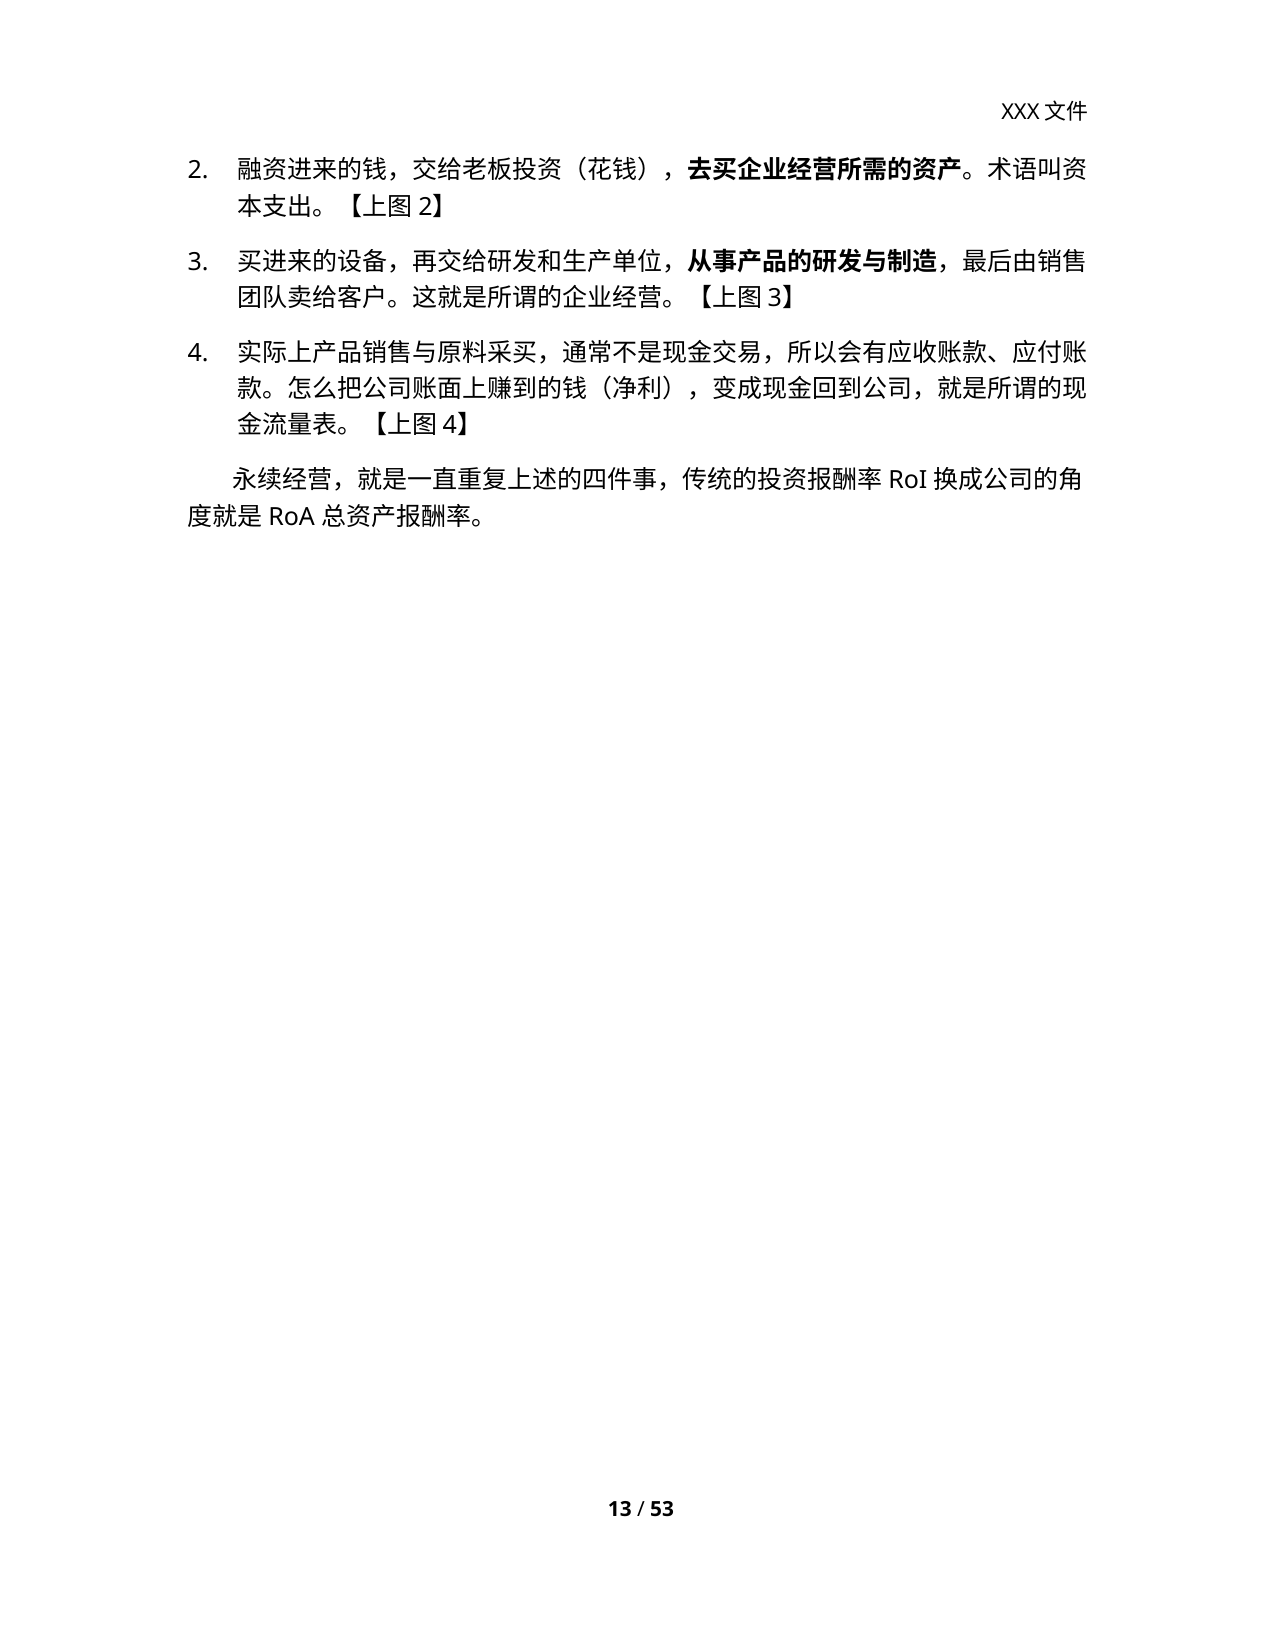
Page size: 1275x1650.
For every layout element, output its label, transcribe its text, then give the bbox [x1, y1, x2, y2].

text 永续经营，就是一直重复上述的四件事，传统的投资报酬率 RoI 换成公司的角度就是 RoA 总资产报酬率。 [187, 460, 1087, 532]
list 融资进来的钱，交给老板投资（花钱），去买企业经营所需的资产。术语叫资本支出。【上图 2】 [187, 150, 1087, 222]
list 买进来的设备，再交给研发和生产单位，从事产品的研发与制造，最后由销售团队卖给客户。这就是所谓的企业经营。【上图3】 [187, 241, 1087, 314]
list 实际上产品销售与原料采买，通常不是现金交易，所以会有应收账款、应付账款。怎么把公司账面上赚到的钱（净利），变成现金回到公司，就是所谓的现金流量表。【上图4】 [187, 332, 1087, 441]
